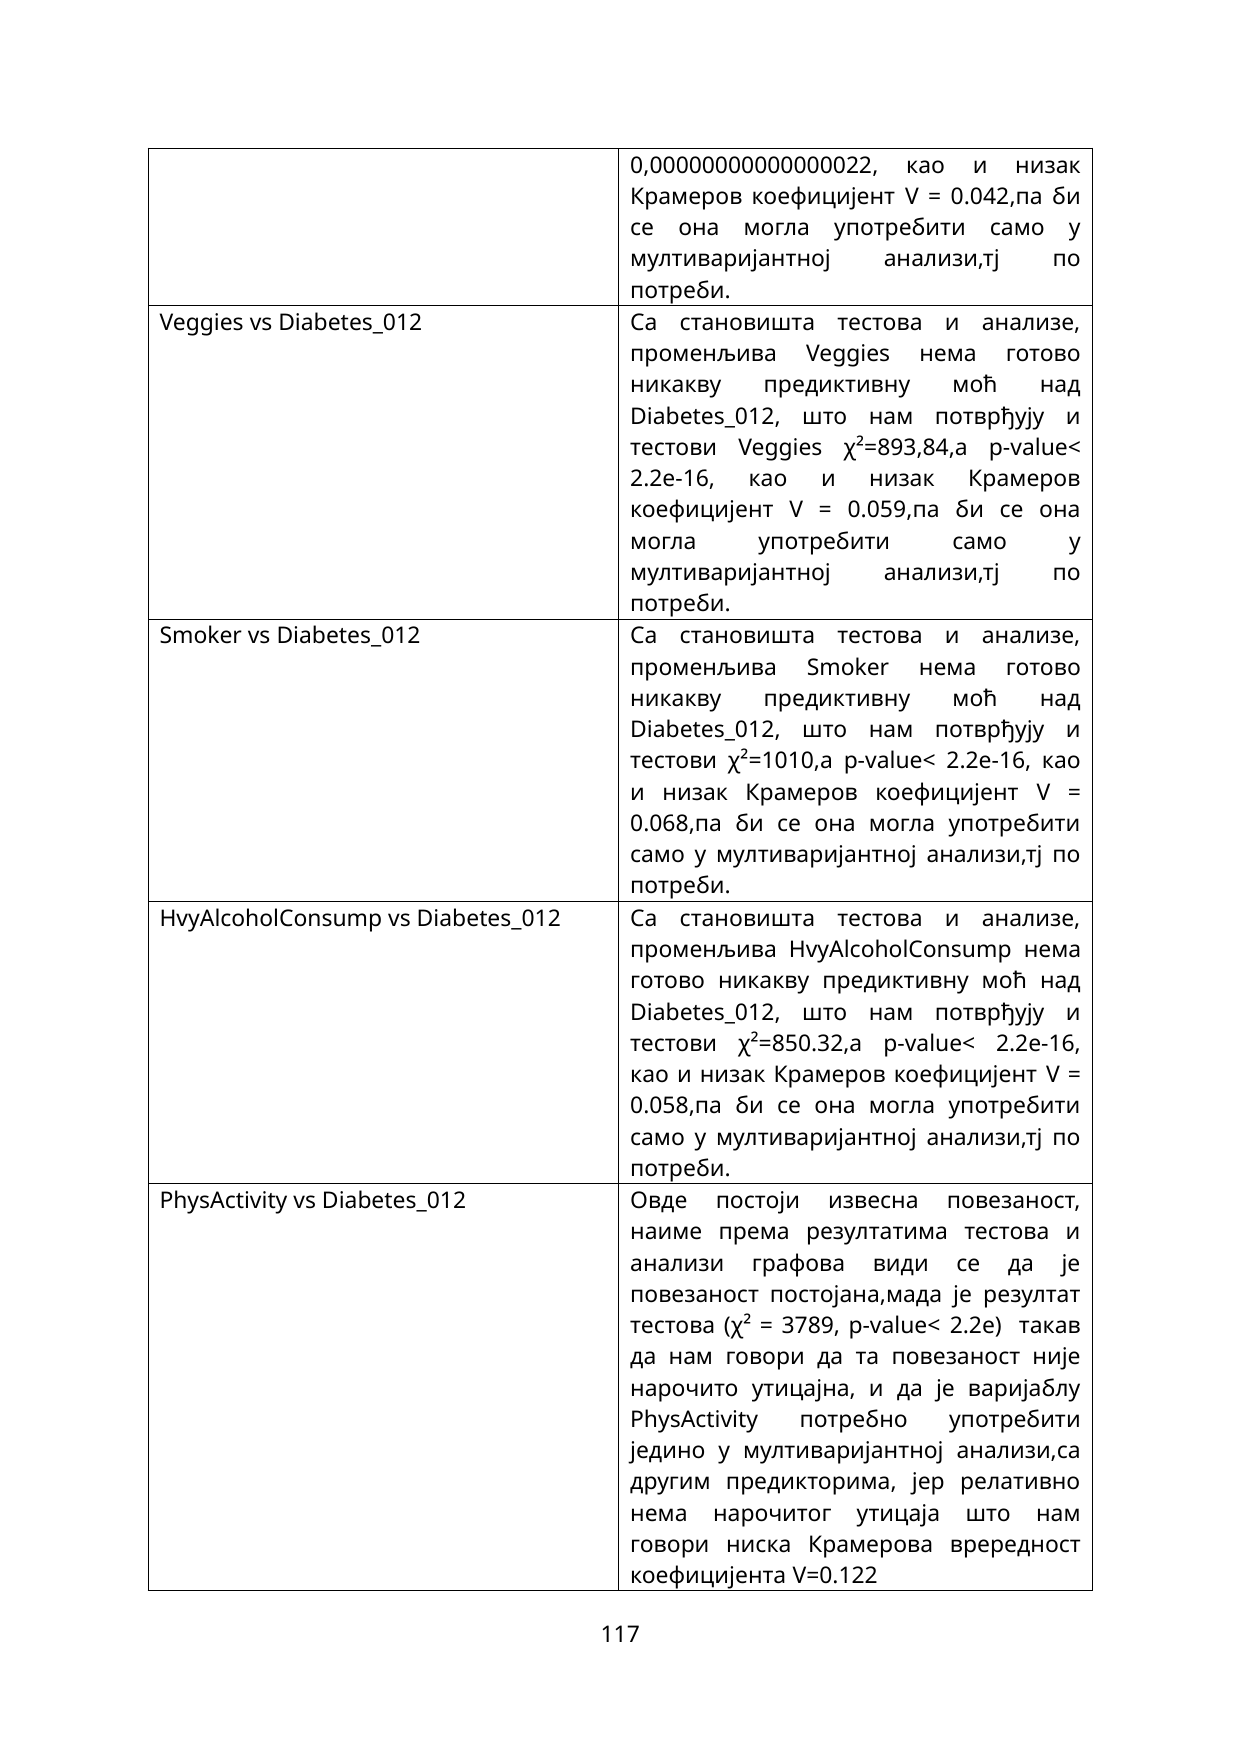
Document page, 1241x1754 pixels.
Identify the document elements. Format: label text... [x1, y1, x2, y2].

table_cell Овде постоји извесна повезаност, наиме према резултатима тестова и анализи графова види се да је повезаност постојана,мада је резултат тестова (χ² = 3789, p-value< 2.2e) такав да нам говори да та повезаност није нарочито утицајна, и да је варијаблу PhysActivity потребно употребити једино у мултиваријантној анализи,са другим предикторима, јер релативно нема нарочитог утицаја што нам говори ниска Крамерова врередност коефицијента V=0.122 [619, 1184, 1092, 1590]
table_cell Smoker vs Diabetes_012 [149, 620, 618, 901]
table_cell PhysActivity vs Diabetes_012 [149, 1184, 618, 1590]
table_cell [619, 149, 1092, 305]
table_cell Са становишта тестова и анализе, променљива Veggies нема готово никакву предиктивну моћ над Diabetes_012, што нам потврђују и тестови Veggies χ²=893,84,a p-value< 2.2e-16, као и низак Крамеров коефицијент V = 0.059,па би се она могла употребити само у мултиваријантној анализи,тј по потреби. [619, 306, 1092, 618]
table_cell Са становишта тестова и анализе, променљива HvyAlcoholConsump нема готово никакву предиктивну моћ над Diabetes_012, што нам потврђују и тестови χ²=850.32,a p-value< 2.2e-16, као и низак Крамеров коефицијент V = 0.058,па би се она могла употребити само у мултиваријантној анализи,тј по потреби. [619, 902, 1092, 1183]
table_cell HvyAlcoholConsump vs Diabetes_012 [149, 902, 618, 1183]
table_cell Са становишта тестова и анализе, променљива Smoker нема готово никакву предиктивну моћ над Diabetes_012, што нам потврђују и тестови χ²=1010,a p-value< 2.2e-16, као и низак Крамеров коефицијент V = 0.068,па би се она могла употребити само у мултиваријантној анализи,тј по потреби. [619, 620, 1092, 901]
table_cell Veggies vs Diabetes_012 [149, 306, 618, 618]
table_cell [149, 149, 618, 305]
